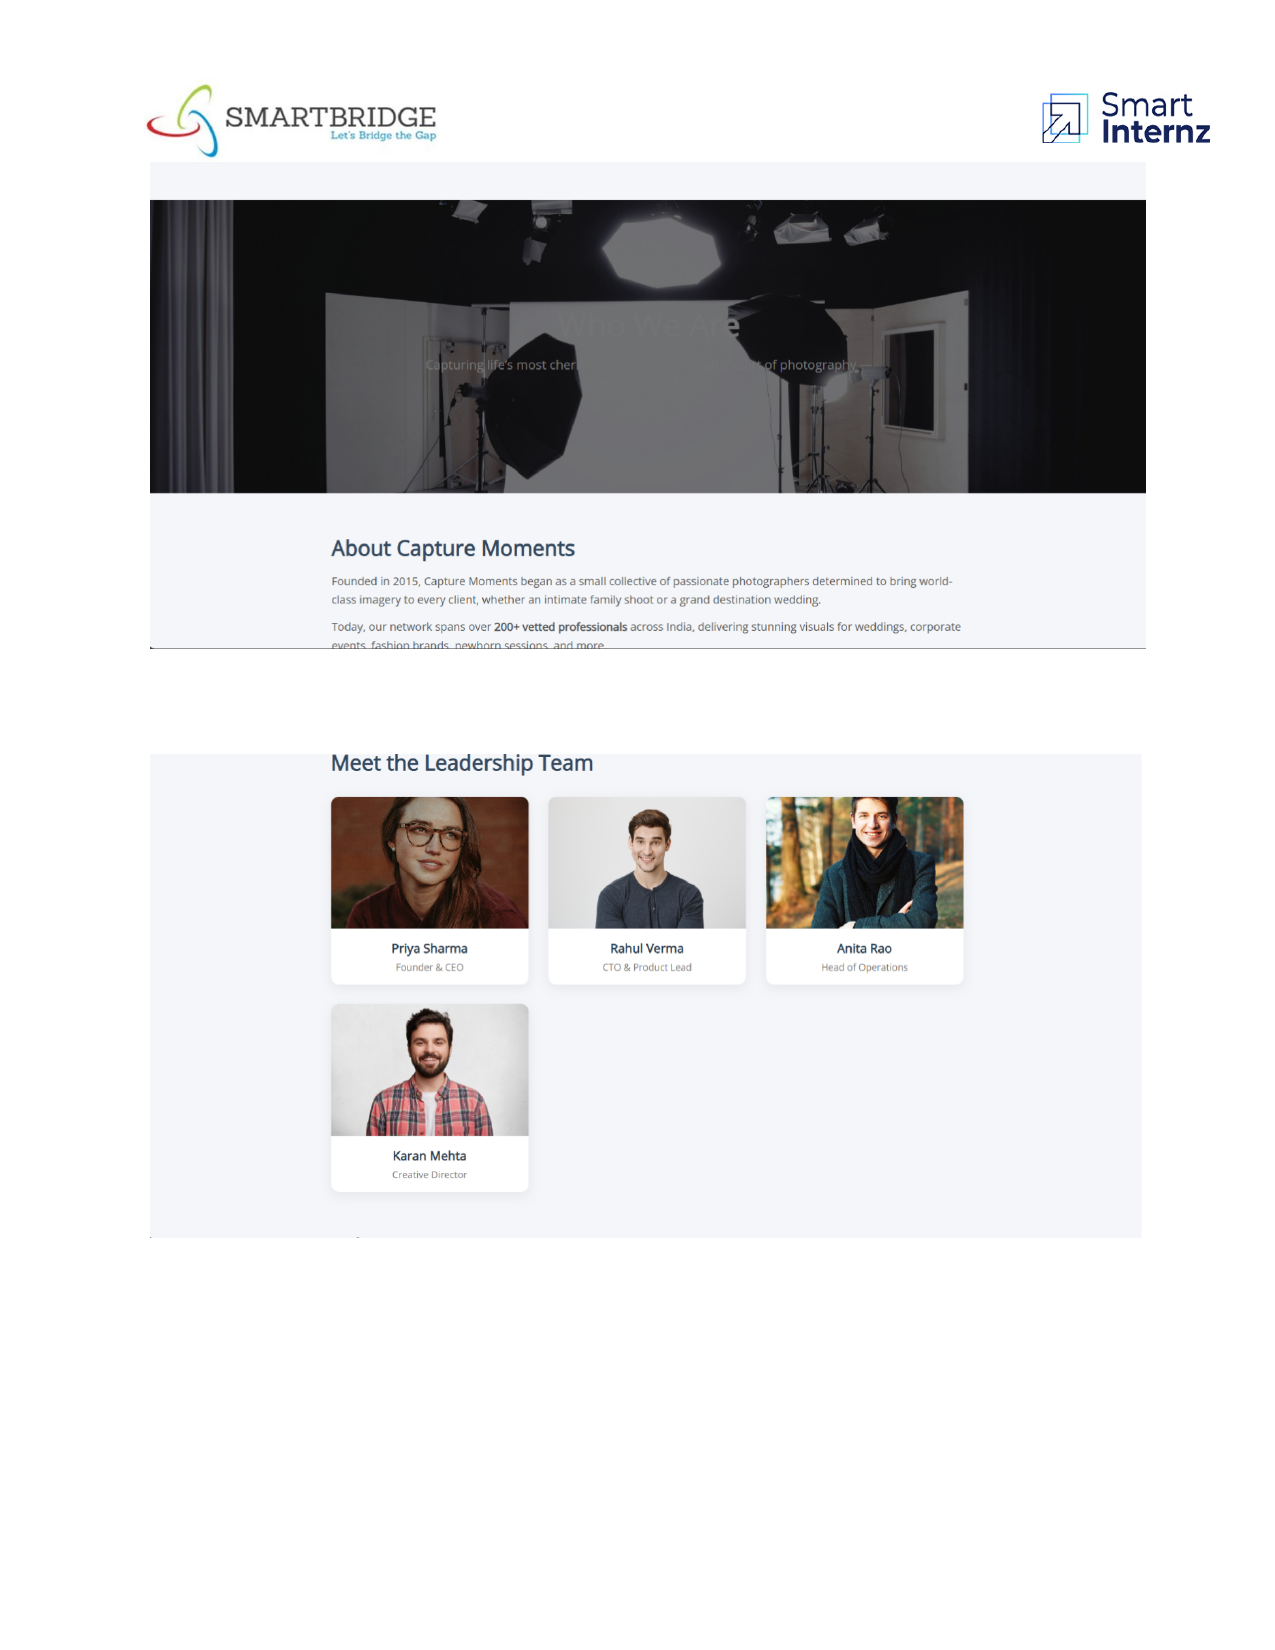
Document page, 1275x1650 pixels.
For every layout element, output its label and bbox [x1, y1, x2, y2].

picture [150, 754, 1142, 1238]
picture [150, 162, 1146, 649]
picture [143, 78, 439, 161]
picture [1037, 92, 1214, 143]
